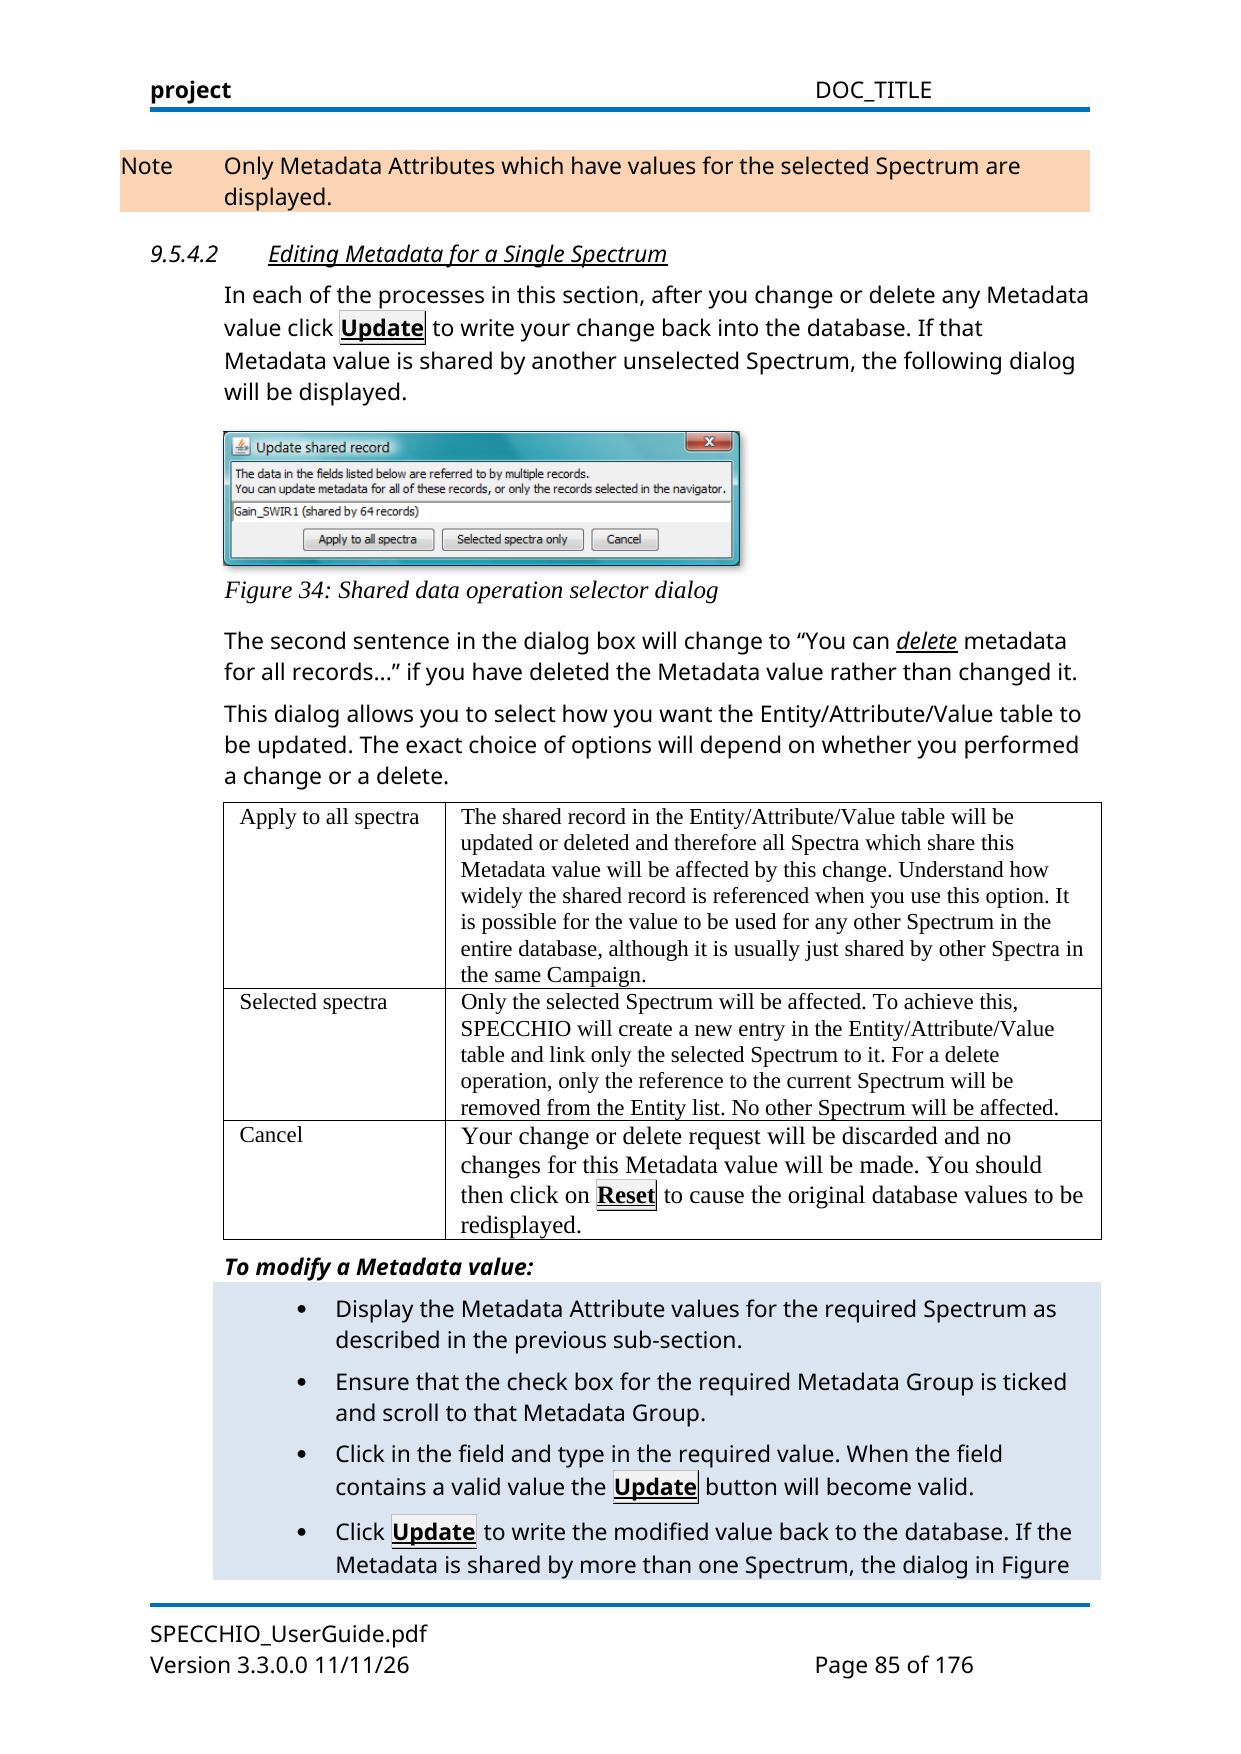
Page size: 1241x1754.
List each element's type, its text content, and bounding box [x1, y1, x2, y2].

table_cell Cancel [224, 1121, 445, 1239]
table_header The shared record in the Entity/Attribute/Value table will be updated or deleted and therefore all Spectra which share this Metadata value will be affected by this change. Understand how widely the shared record is referenced when you use this option. It is possible for the value to be used for any other Spectrum in the entire database, although it is usually just shared by other Spectra in the same Campaign. [446, 803, 1101, 987]
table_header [213, 1282, 1101, 1580]
table_header Apply to all spectra [224, 803, 445, 987]
text Figure 34: Shared data operation selector dialog [150, 575, 1090, 604]
subtitle Editing Metadata for a Single Spectrum [150, 237, 1090, 269]
text This dialog allows you to select how you want the Entity/Attribute/Value table to be updated. The exact choice of options will depend on whether you performed a change or a delete. [224, 698, 1090, 791]
text In each of the processes in this section, after you change or delete any Metadata value click Update to write your change back into the database. If that Metadata value is shared by another unselected Spectrum, the following dialog will be displayed. [224, 279, 1090, 407]
text The second sentence in the dialog box will change to “You can delete metadata for all records...” if you have deleted the Metadata value rather than changed it. [224, 625, 1090, 687]
table_cell Selected spectra only [224, 989, 445, 1120]
subtitle To modify a Metadata value: [224, 1251, 1090, 1282]
picture [223, 431, 740, 566]
table_cell Only the selected Spectrum will be affected. To achieve this, SPECCHIO will create a new entry in the Entity/Attribute/Value table and link only the selected Spectrum to it. For a delete operation, only the reference to the current Spectrum will be removed from the Entity list. No other Spectrum will be affected. [446, 989, 1101, 1120]
table_cell Your change or delete request will be discarded and no changes for this Metadata value will be made. You should then click on Reset to cause the original database values to be redisplayed. [446, 1121, 1101, 1239]
text Note Only Metadata Attributes which have values for the selected Spectrum are displayed. [120, 150, 1090, 212]
